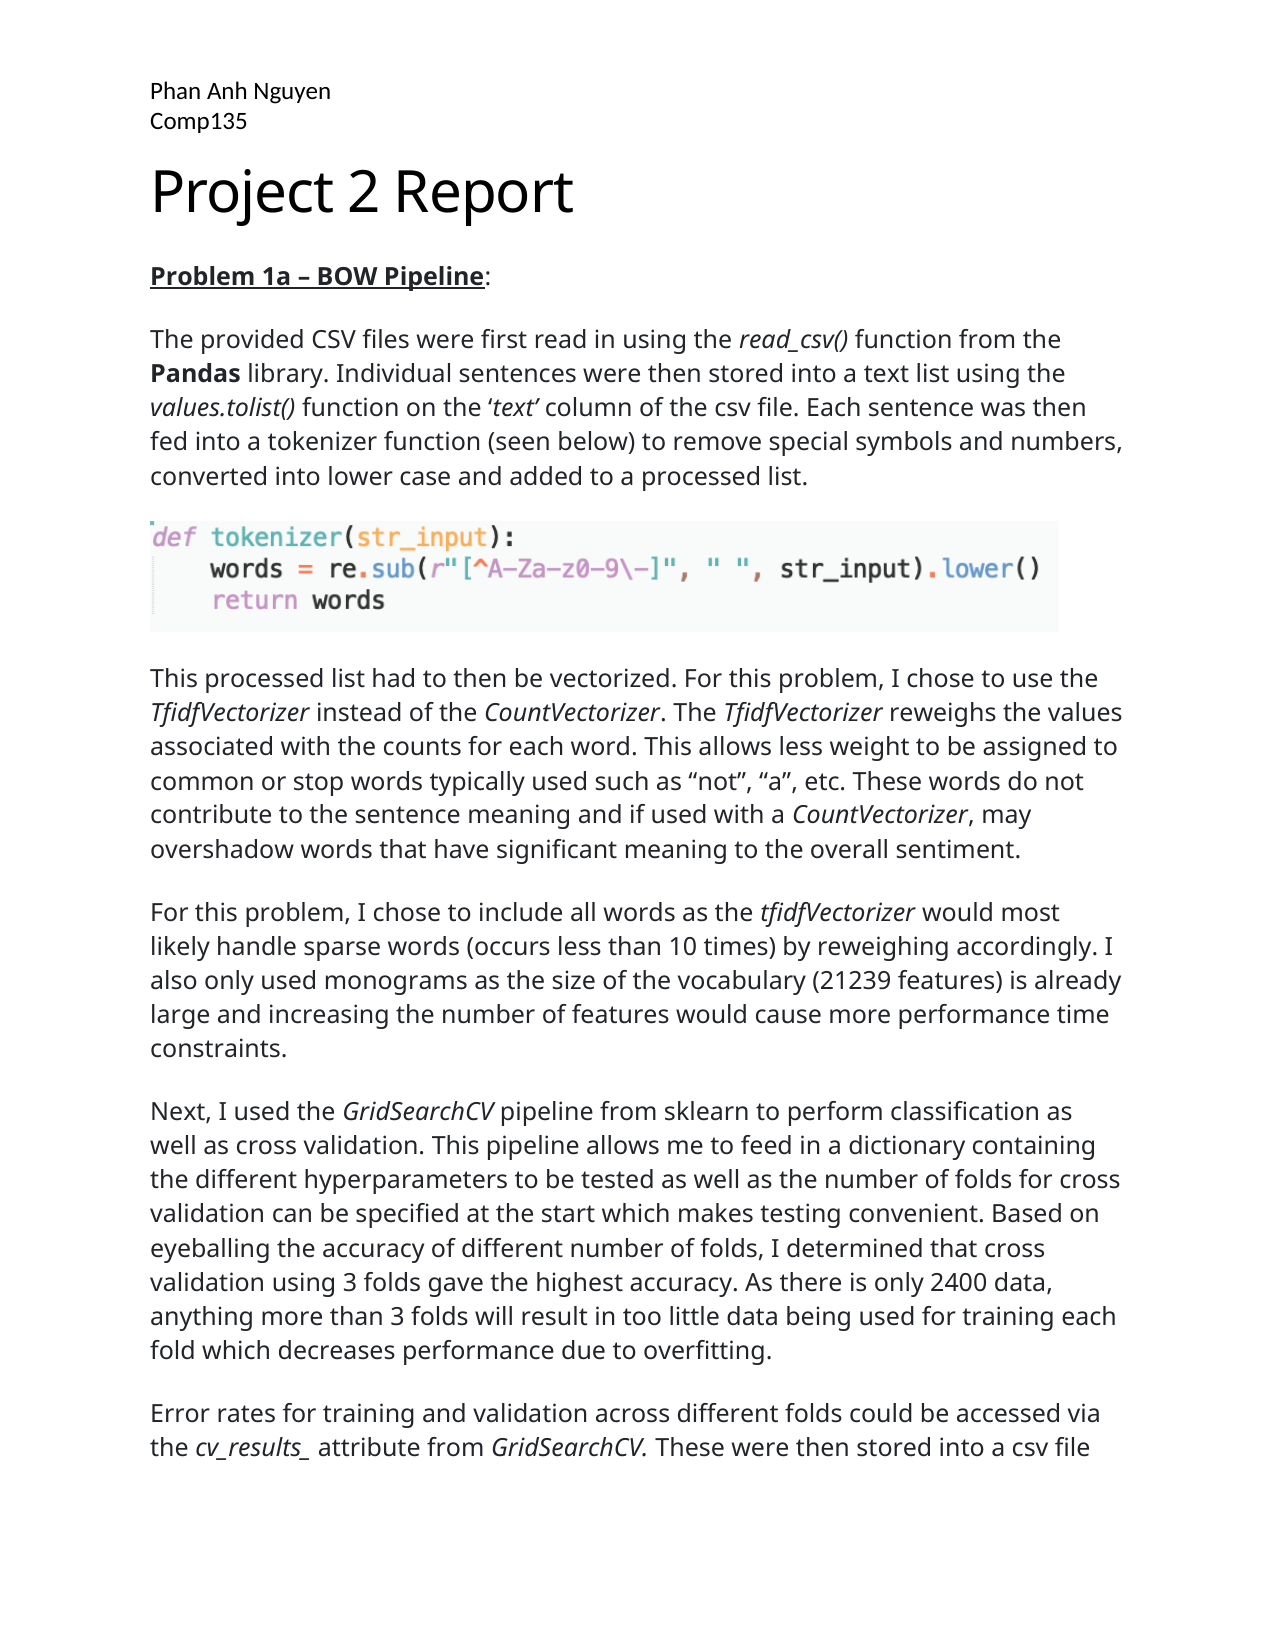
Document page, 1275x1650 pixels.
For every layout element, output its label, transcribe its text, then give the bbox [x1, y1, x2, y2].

picture [150, 521, 1059, 632]
text The provided CSV files were first read in using the read_csv() function from the Pandas library. Individual sentences were then stored into a text list using the values.tolist() function on the ‘text’ column of the csv file. Each sentence was then fed into a tokenizer function (seen below) to remove special symbols and numbers, converted into lower case and added to a processed list. [150, 322, 1125, 492]
text This processed list had to then be vectorized. For this problem, I chose to use the TfidfVectorizer instead of the CountVectorizer. The TfidfVectorizer reweighs the values associated with the counts for each word. This allows less weight to be assigned to common or stop words typically used such as “not”, “a”, etc. These words do not contribute to the sentence meaning and if used with a CountVectorizer, may overshadow words that have significant meaning to the overall sentiment. [150, 661, 1125, 865]
text Next, I used the GridSearchCV pipeline from sklearn to perform classification as well as cross validation. This pipeline allows me to feed in a dictionary containing the different hyperparameters to be tested as well as the number of folds for cross validation can be specified at the start which makes testing convenient. Based on eyeballing the accuracy of different number of folds, I determined that cross validation using 3 folds gave the highest accuracy. As there is only 2400 data, anything more than 3 folds will result in too little data being used for training each fold which decreases performance due to overfitting. [150, 1094, 1125, 1366]
text For this problem, I chose to include all words as the tfidfVectorizer would most likely handle sparse words (occurs less than 10 times) by reweighing accordingly. I also only used monograms as the size of the vocabulary (21239 features) is already large and increasing the number of features would cause more performance time constraints. [150, 894, 1125, 1065]
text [150, 1396, 1125, 1464]
title Project 2 Report [150, 150, 1125, 229]
text Problem 1a – BOW Pipeline: [150, 259, 1125, 293]
